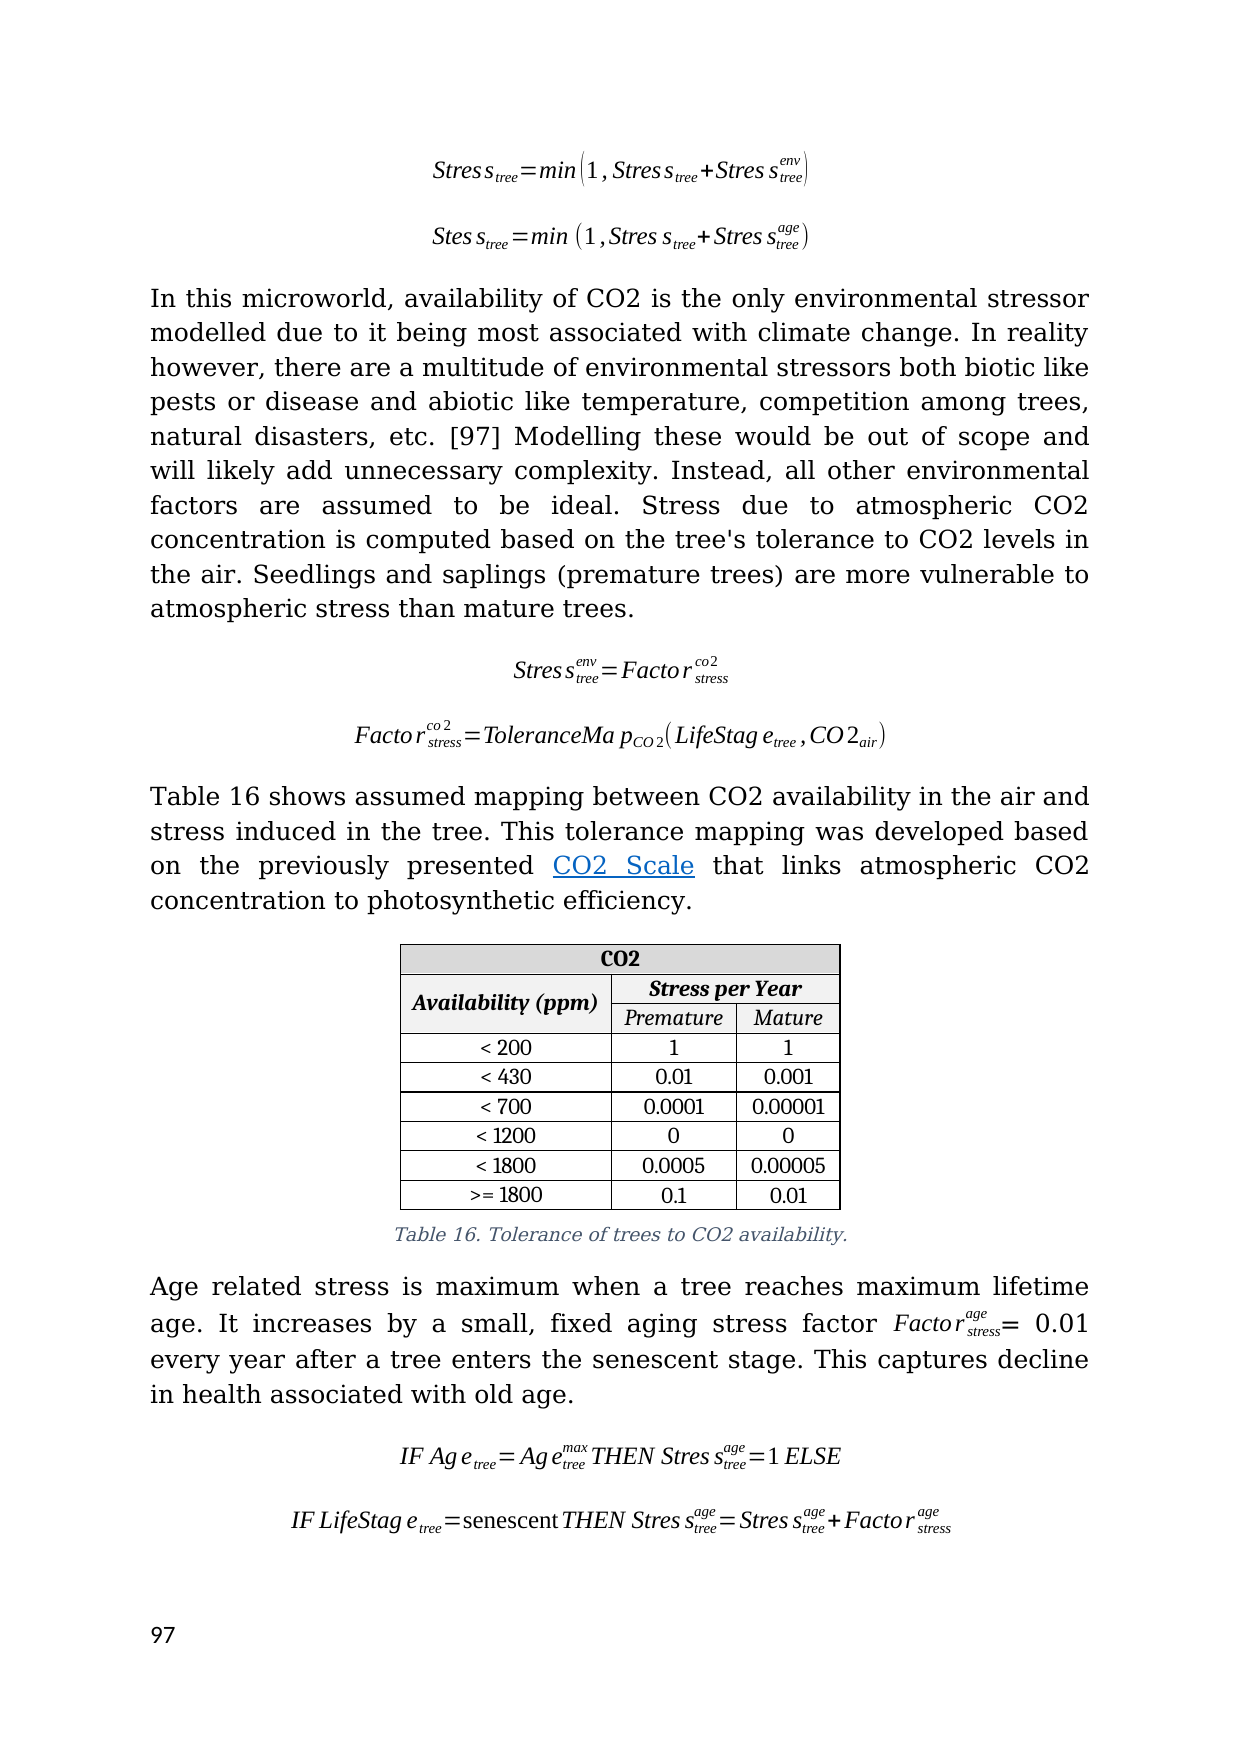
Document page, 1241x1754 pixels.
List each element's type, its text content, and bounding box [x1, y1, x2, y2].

table_cell 0 [737, 1122, 839, 1150]
table_cell < 200 [401, 1034, 611, 1062]
table_cell Stress per Year [612, 975, 839, 1003]
table_cell 0.0005 [612, 1151, 736, 1180]
table_cell 0.01 [612, 1063, 736, 1091]
table_cell Premature [612, 1004, 736, 1032]
text Age related stress is maximum when a tree reaches maximum lifetime age. It increases by a small, fixed aging stress factor = 0.01 every year after a tree enters the senescent stage. This captures decline in health associated with old age. [150, 1270, 1090, 1409]
table_cell < 430 [401, 1063, 611, 1091]
table_cell Mature [737, 1004, 839, 1032]
table_cell 0 [612, 1122, 736, 1150]
text In this microworld, availability of CO2 is the only environmental stressor modelled due to it being most associated with climate change. In reality however, there are a multitude of environmental stressors both biotic like pests or disease and abiotic like temperature, competition among trees, natural disasters, etc. [97] Modelling these would be out of scope and will likely add unnecessary complexity. Instead, all other environmental factors are assumed to be ideal. Stress due to atmospheric CO2 concentration is computed based on the tree's tolerance to CO2 levels in the air. Seedlings and saplings (premature trees) are more vulnerable to atmospheric stress than mature trees. [150, 282, 1090, 623]
table_cell < 1800 [401, 1151, 611, 1180]
table_cell < 1200 [401, 1122, 611, 1150]
table_cell 1 [612, 1034, 736, 1062]
text Table 16 shows assumed mapping between CO2 availability in the air and stress induced in the tree. This tolerance mapping was developed based on the previously presented CO2 Scale that links atmospheric CO2 concentration to photosynthetic efficiency. [150, 781, 1090, 914]
table_cell 0.00005 [737, 1151, 839, 1180]
table_cell 0.0001 [612, 1093, 736, 1121]
table_cell 0.00001 [737, 1093, 839, 1121]
table_cell 0.1 [612, 1181, 736, 1209]
table_cell >= 1800 [401, 1181, 611, 1209]
table_cell < 700 [401, 1093, 611, 1121]
table_cell 0.01 [737, 1181, 839, 1209]
table_header CO2 [401, 945, 839, 973]
table_cell 0.001 [737, 1063, 839, 1091]
table_cell Availability (ppm) [401, 975, 611, 1032]
text Table 16. Tolerance of trees to CO2 availability. [150, 1223, 1090, 1245]
table_cell 1 [737, 1034, 839, 1062]
